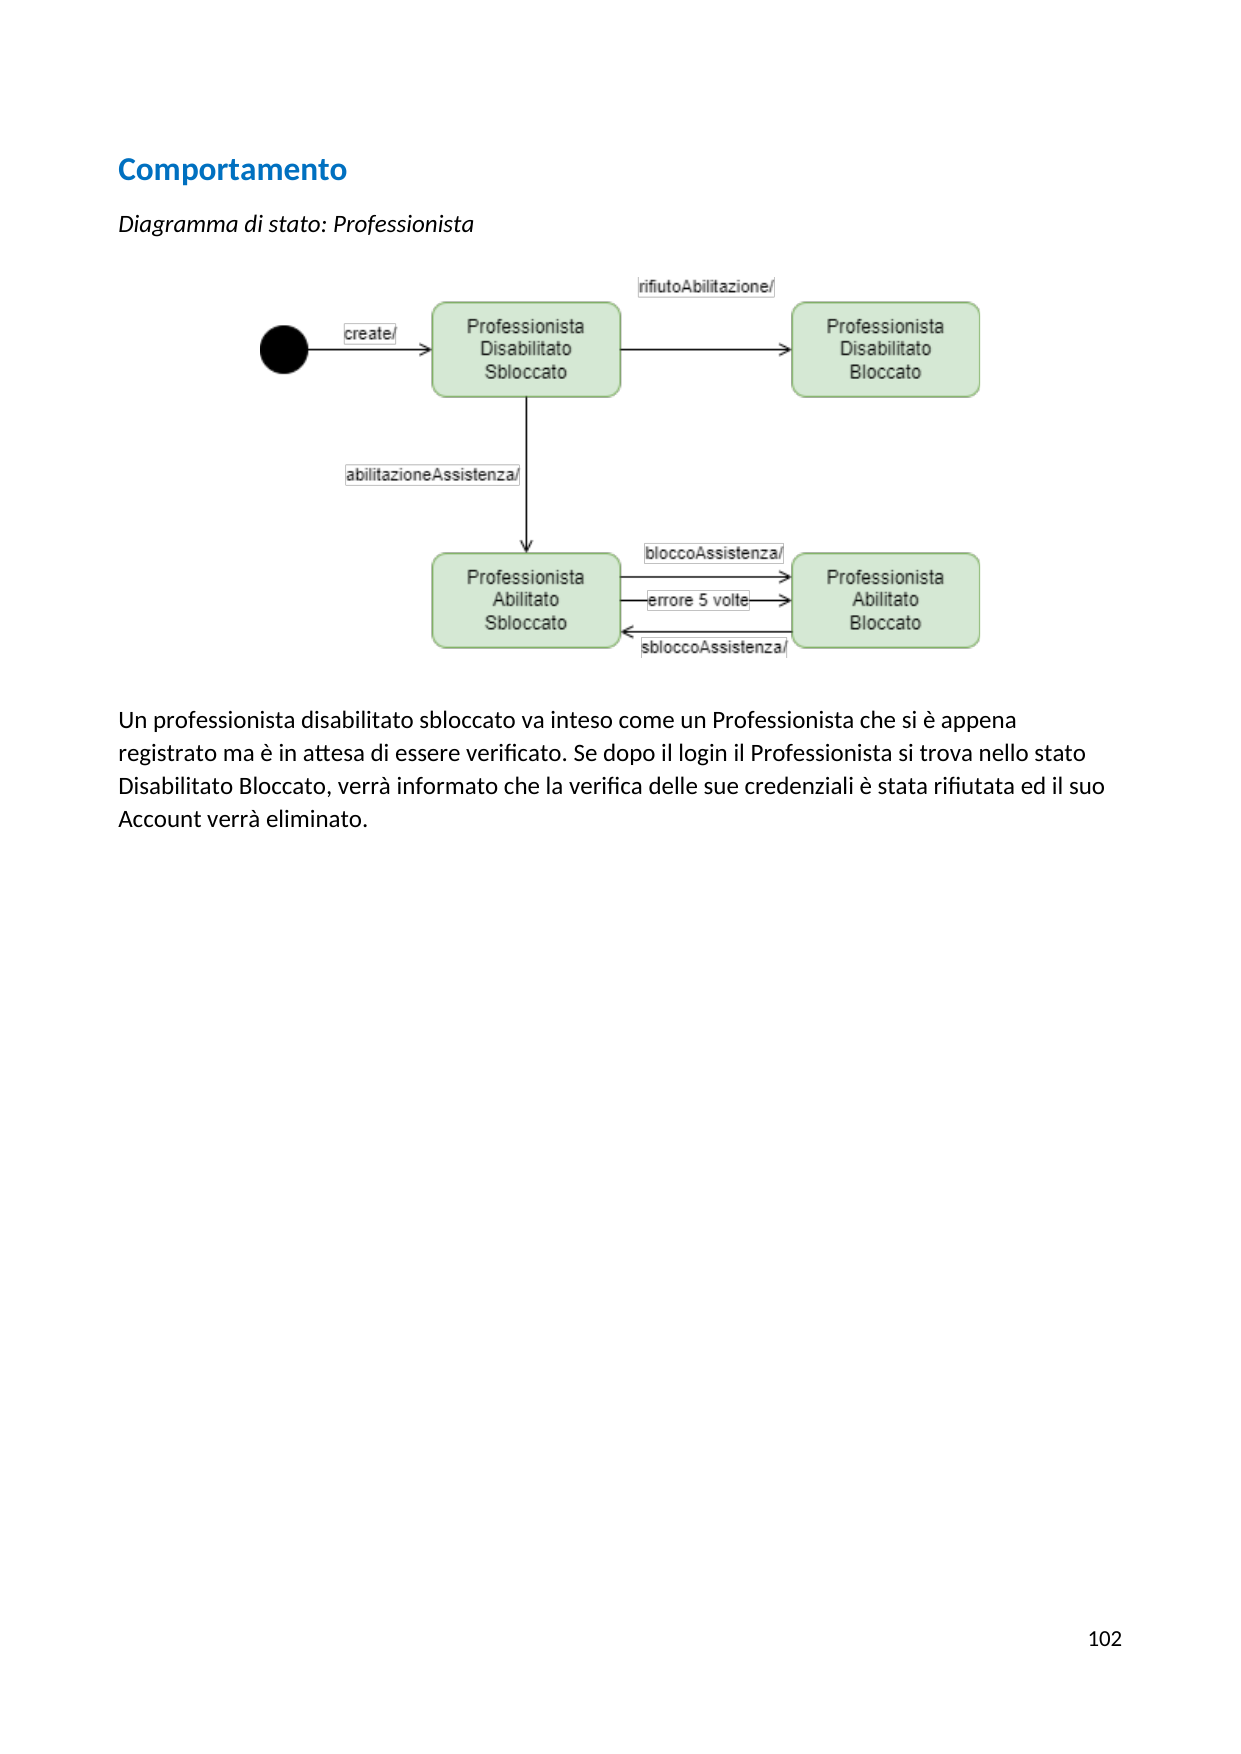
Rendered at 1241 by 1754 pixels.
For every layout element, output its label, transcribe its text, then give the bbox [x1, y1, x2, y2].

text Diagramma di stato: Professionista [118, 208, 1122, 239]
text Un professionista disabilitato sbloccato va inteso come un Professionista che si è appena registrato ma è in attesa di essere verificato. Se dopo il login il Professionista si trova nello stato Disabilitato Bloccato, verrà informato che la verifica delle sue credenziali è stata rifiutata ed il suo Account verrà eliminato. [118, 704, 1122, 833]
picture [260, 277, 981, 658]
text Comportamento [118, 148, 1122, 188]
